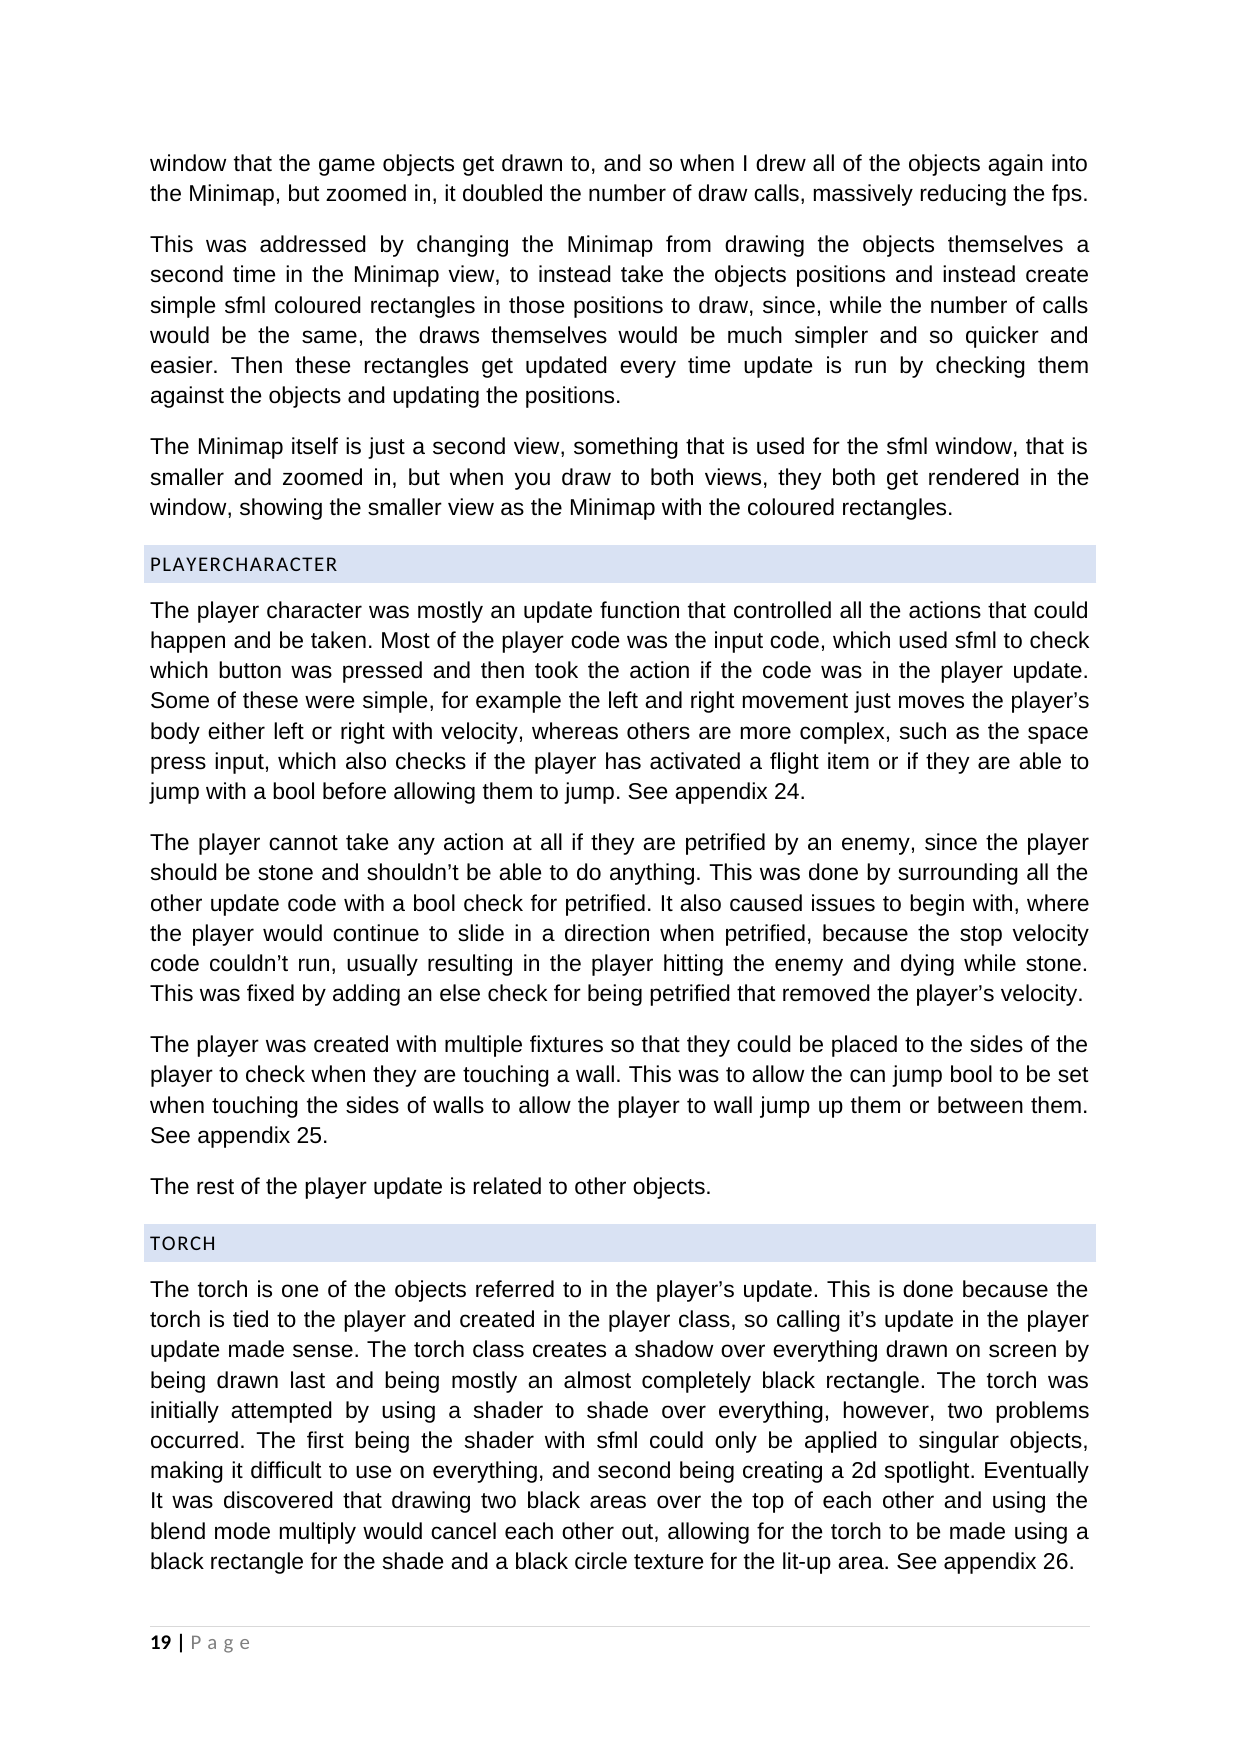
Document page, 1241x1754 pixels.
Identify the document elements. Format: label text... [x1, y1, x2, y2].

text The player cannot take any action at all if they are petrified by an enemy, since the player should be stone and shouldn’t be able to do anything. This was done by surrounding all the other update code with a bool check for petrified. It also caused issues to begin with, where the player would continue to slide in a direction when petrified, because the stop velocity code couldn’t run, usually resulting in the player hitting the enemy and dying while stone. This was fixed by adding an else check for being petrified that removed the player’s velocity. [150, 829, 1090, 1007]
subtitle Torch [150, 1230, 1090, 1256]
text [150, 150, 1090, 207]
text The player was created with multiple fixtures so that they could be placed to the sides of the player to check when they are touching a wall. This was to allow the can jump bool to be set when touching the sides of walls to allow the player to wall jump up them or between them. See appendix 25. [150, 1031, 1090, 1148]
text This was addressed by changing the Minimap from drawing the objects themselves a second time in the Minimap view, to instead take the objects positions and instead create simple sfml coloured rectangles in those positions to draw, since, while the number of calls would be the same, the draws themselves would be much simpler and so quicker and easier. Then these rectangles get updated every time update is run by checking them against the objects and updating the positions. [150, 231, 1090, 409]
text The player character was mostly an update function that controlled all the actions that could happen and be taken. Most of the player code was the input code, which used sfml to check which button was pressed and then took the action if the code was in the player update. Some of these were simple, for example the left and right movement just moves the player’s body either left or right with velocity, whereas others are more complex, such as the space press input, which also checks if the player has activated a flight item or if they are able to jump with a bool before allowing them to jump. See appendix 24. [150, 597, 1090, 804]
text The rest of the player update is related to other objects. [150, 1173, 1090, 1199]
subtitle PlayerCharacter [150, 551, 1090, 576]
text The torch is one of the objects referred to in the player’s update. This is done because the torch is tied to the player and created in the player class, so calling it’s update in the player update made sense. The torch class creates a shadow over everything drawn on screen by being drawn last and being mostly an almost completely black rectangle. The torch was initially attempted by using a shader to shade over everything, however, two problems occurred. The first being the shader with sfml could only be applied to singular objects, making it difficult to use on everything, and second being creating a 2d spotlight. Eventually It was discovered that drawing two black areas over the top of each other and using the blend mode multiply would cancel each other out, allowing for the torch to be made using a black rectangle for the shade and a black circle texture for the lit-up area. See appendix 26. [150, 1276, 1090, 1574]
text The Minimap itself is just a second view, something that is used for the sfml window, that is smaller and zoomed in, but when you draw to both views, they both get rendered in the window, showing the smaller view as the Minimap with the coloured rectangles. [150, 433, 1090, 520]
